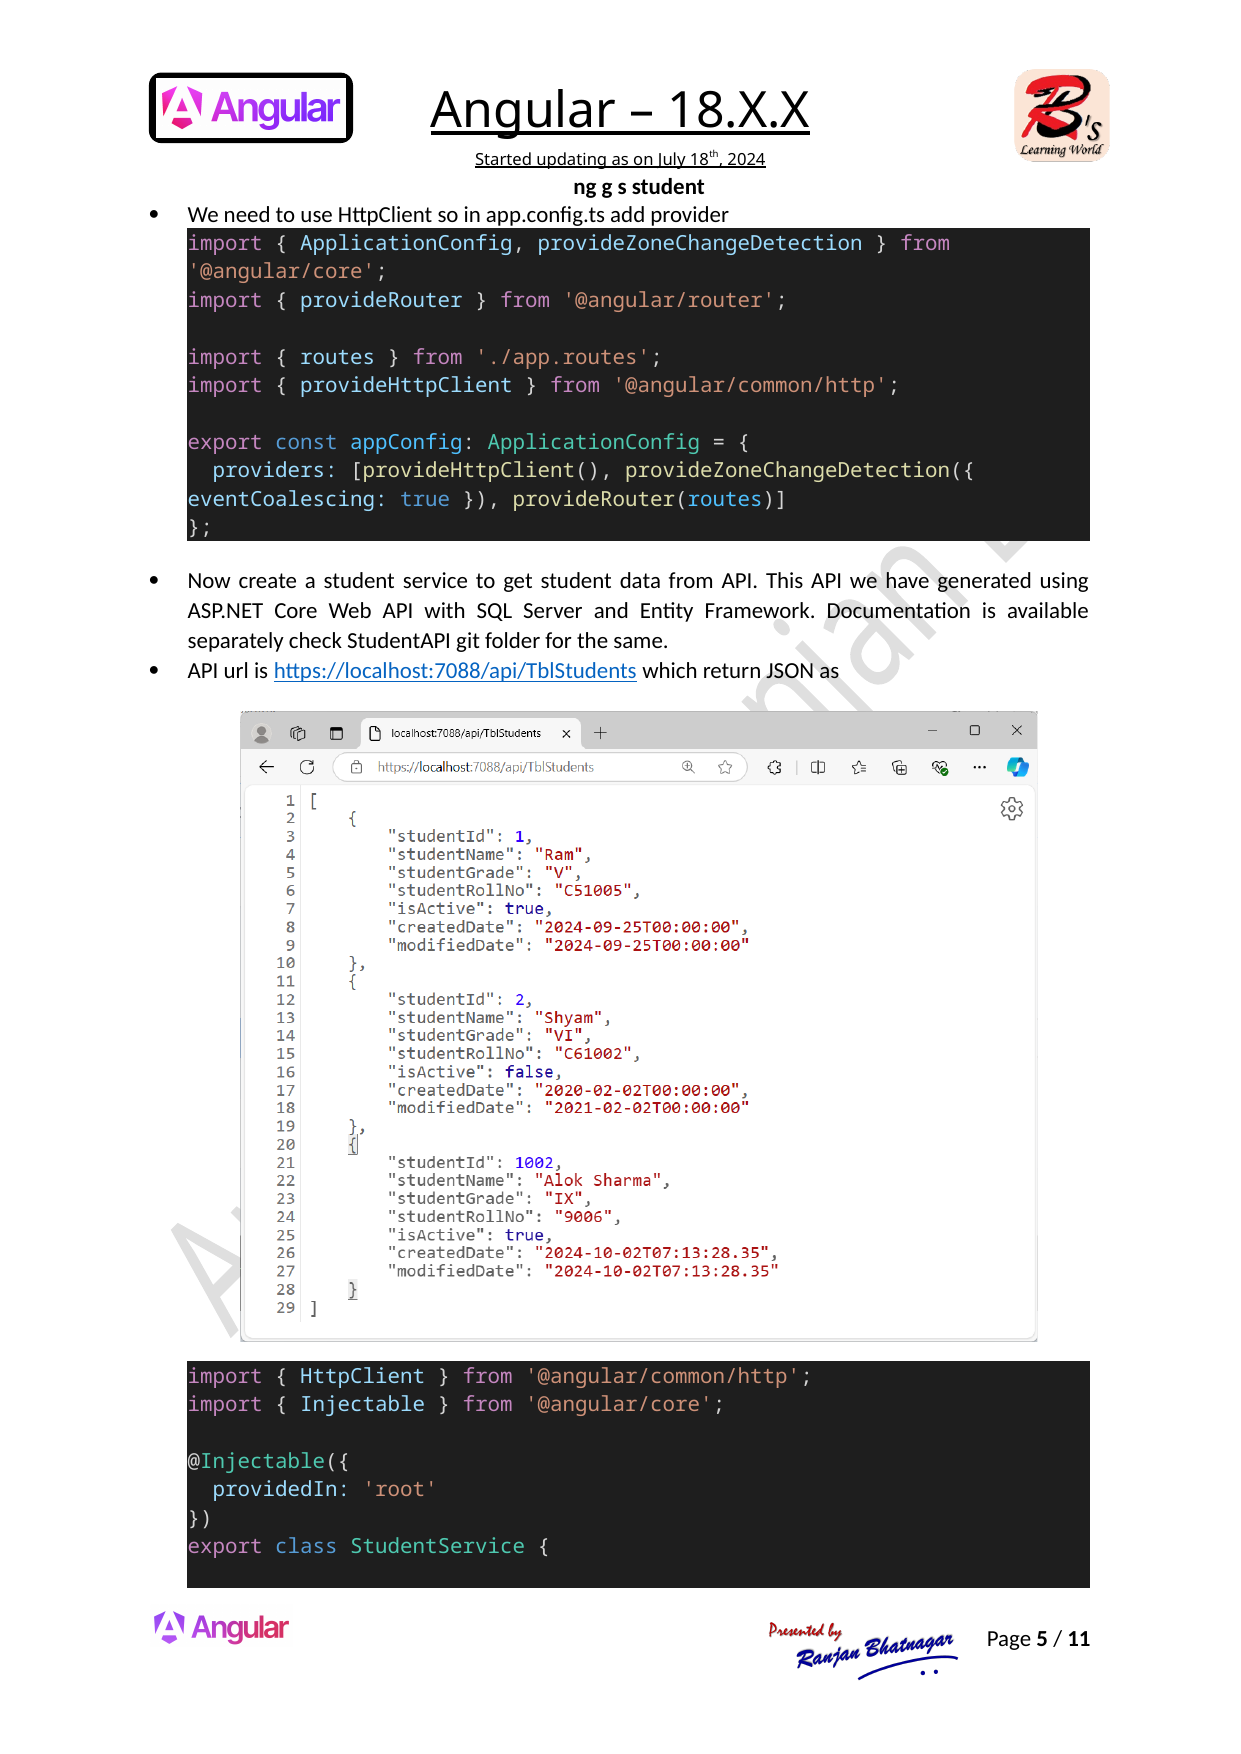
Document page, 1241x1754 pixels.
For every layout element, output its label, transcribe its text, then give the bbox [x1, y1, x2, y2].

list Now create a student service to get student data from API. This API we have generated using ASP.NET Core Web API with SQL Server and Entity Framework. Documentation is available separately check StudentAPI git folder for the same. [150, 566, 1090, 654]
text import { ApplicationConfig, provideZoneChangeDetection } from '@angular/core'; [187, 228, 1090, 285]
text import { HttpClient } from '@angular/common/http'; [187, 1361, 1090, 1389]
text ng g s student [187, 172, 1090, 200]
text import { provideRouter } from '@angular/router'; [187, 285, 1090, 313]
text import { provideHttpClient } from '@angular/common/http'; [187, 370, 1090, 399]
picture [240, 711, 1038, 1342]
text export const appConfig: ApplicationConfig = { [187, 427, 1090, 456]
text providedIn: 'root' [187, 1474, 1090, 1503]
text }) [187, 1503, 1090, 1531]
text }; [187, 512, 1090, 541]
list API url is https://localhost:7088/api/TblStudents which return JSON as [150, 657, 1090, 684]
picture [757, 1609, 974, 1694]
text import { routes } from './app.routes'; [187, 342, 1090, 370]
text import { Injectable } from '@angular/core'; [187, 1389, 1090, 1418]
picture [156, 78, 346, 138]
picture [1013, 69, 1110, 162]
list We need to use HttpClient so in app.config.ts add provider [150, 200, 1090, 228]
text providers: [provideHttpClient(), provideZoneChangeDetection({ eventCoalescing: true }), provideRouter(routes)] [187, 456, 1090, 512]
picture [150, 1604, 294, 1647]
text export class StudentService { [187, 1531, 1090, 1560]
text @Injectable({ [187, 1446, 1090, 1474]
